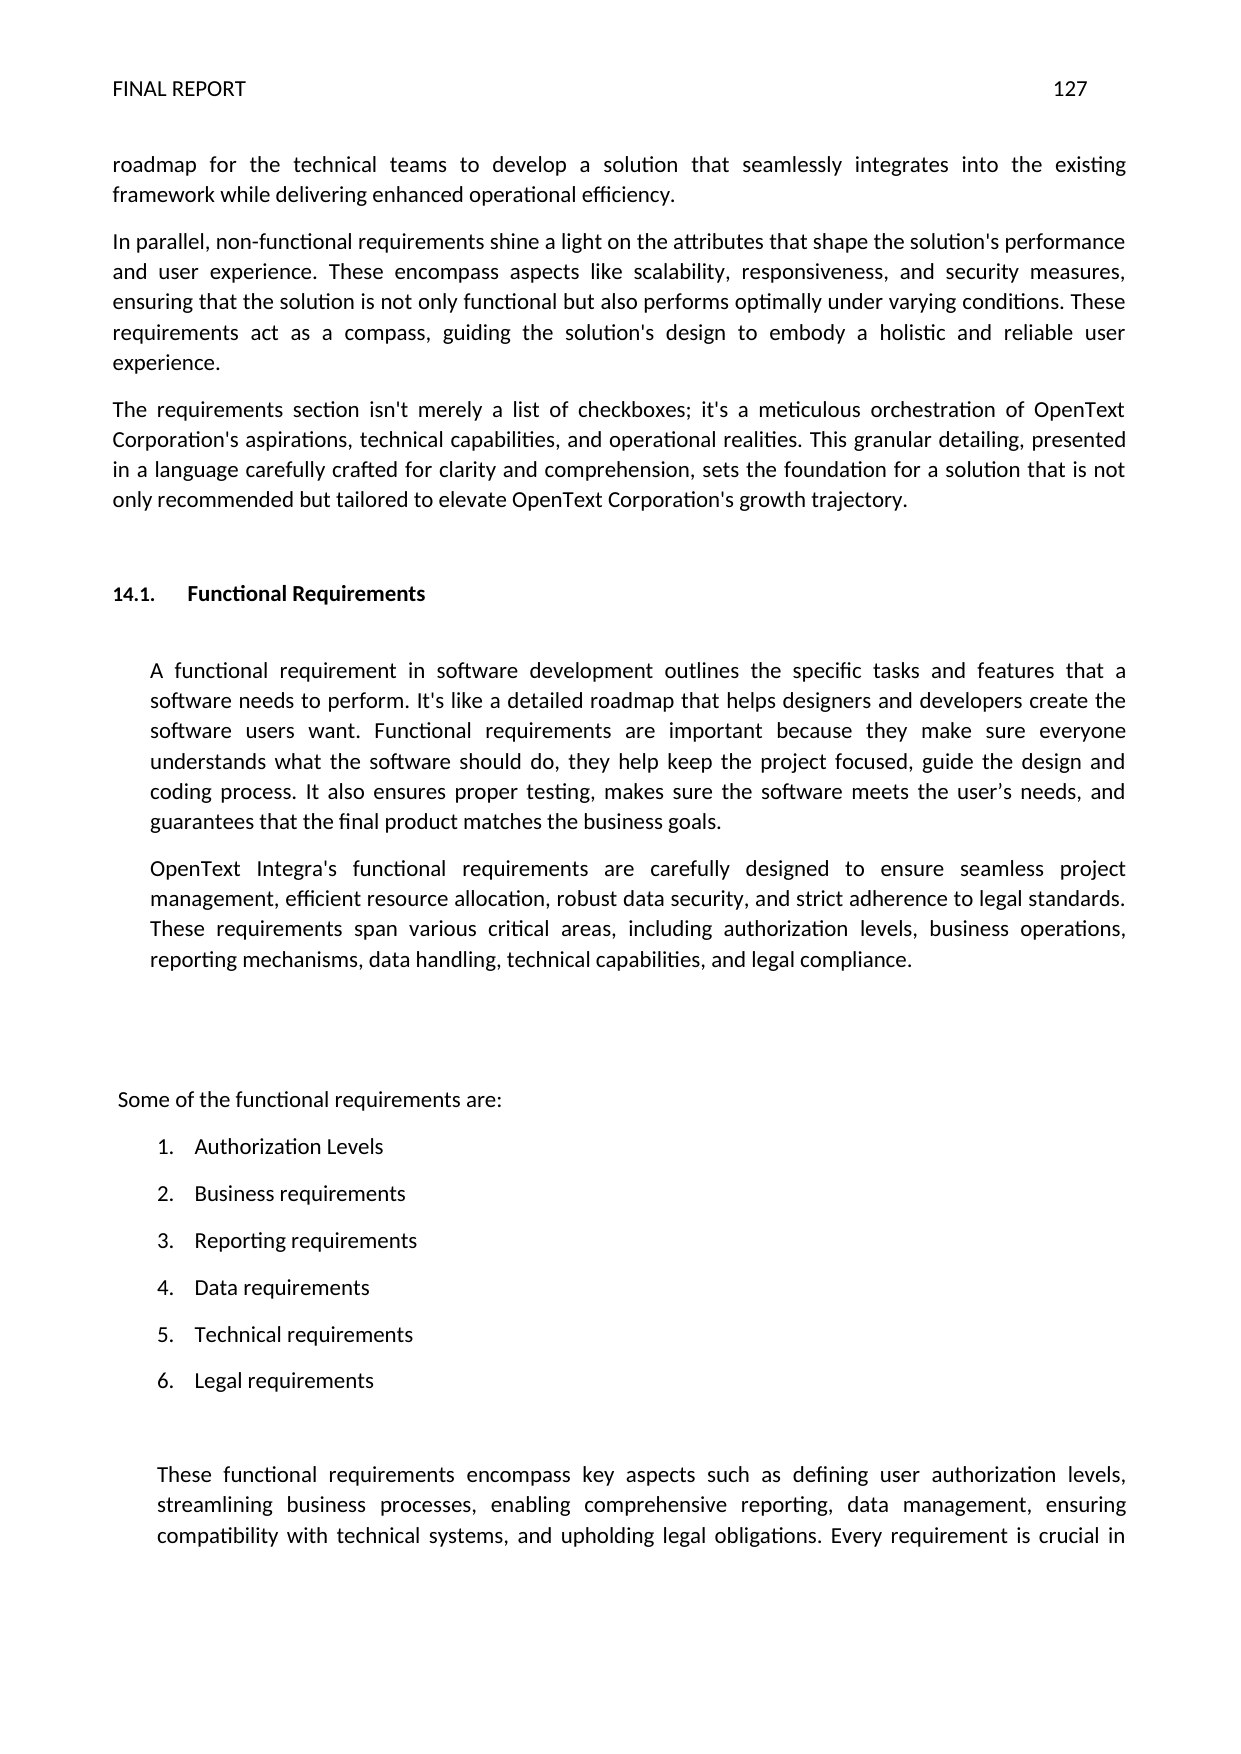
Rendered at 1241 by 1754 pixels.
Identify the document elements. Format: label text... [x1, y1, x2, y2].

list Reporting requirements [157, 1226, 1128, 1254]
text A functional requirement in software development outlines the specific tasks and features that a software needs to perform. It's like a detailed roadmap that helps designers and developers create the software users want. Functional requirements are important because they make sure everyone understands what the software should do, they help keep the project focused, guide the design and coding process. It also ensures proper testing, makes sure the software meets the user’s needs, and guarantees that the final product matches the business goals. [150, 656, 1128, 835]
text OpenText Integra's functional requirements are carefully designed to ensure seamless project management, efficient resource allocation, robust data security, and strict adherence to legal standards. These requirements span various critical areas, including authorization levels, business operations, reporting mechanisms, data handling, technical capabilities, and legal compliance. [150, 854, 1128, 973]
list Business requirements [157, 1179, 1128, 1207]
subtitle Functional Requirements [112, 579, 1128, 607]
list Data requirements [157, 1273, 1128, 1301]
list Authorization Levels [157, 1132, 1128, 1160]
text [157, 1460, 1128, 1549]
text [112, 150, 1128, 208]
text In parallel, non-functional requirements shine a light on the attributes that shape the solution's performance and user experience. These encompass aspects like scalability, responsiveness, and security measures, ensuring that the solution is not only functional but also performs optimally under varying conditions. These requirements act as a compass, guiding the solution's design to embody a holistic and reliable user experience. [112, 227, 1128, 376]
text Some of the functional requirements are: [112, 1085, 1128, 1113]
text The requirements section isn't merely a list of checkboxes; it's a meticulous orchestration of OpenText Corporation's aspirations, technical capabilities, and operational realities. This granular detailing, presented in a language carefully crafted for clarity and comprehension, sets the foundation for a solution that is not only recommended but tailored to elevate OpenText Corporation's growth trajectory. [112, 395, 1128, 513]
list Technical requirements [157, 1320, 1128, 1348]
list Legal requirements [157, 1367, 1128, 1395]
